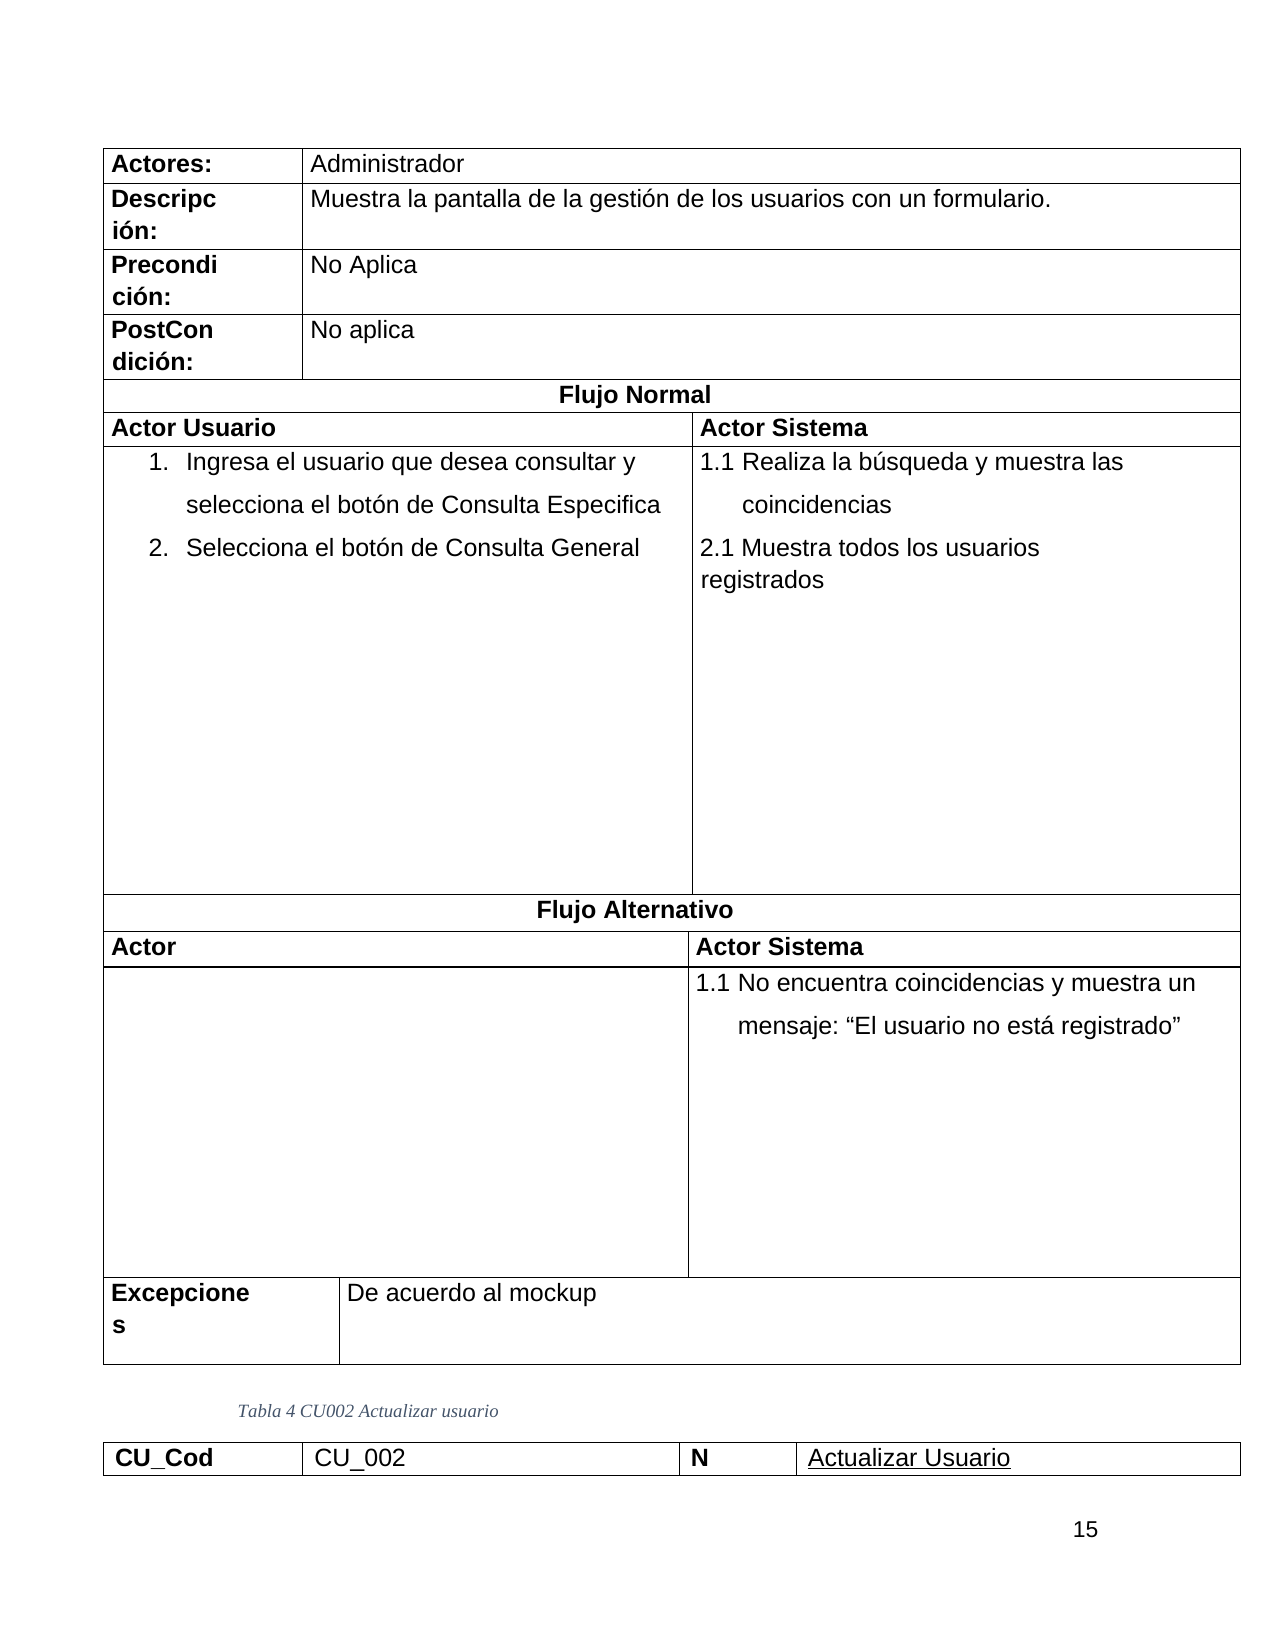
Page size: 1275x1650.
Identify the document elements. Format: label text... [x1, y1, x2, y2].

table_cell Excepciones [104, 1278, 339, 1364]
table_cell Flujo Normal [104, 380, 1240, 412]
table_cell Realiza la búsqueda y muestra las coincidencias 2.1 Muestra todos los usuarios registrados [693, 447, 1240, 893]
table_cell Actor [104, 932, 688, 966]
table_cell [104, 968, 688, 1277]
table_cell No aplica [303, 315, 1240, 379]
table_cell PostCondición: [104, 315, 302, 379]
table_cell Ingresa el usuario que desea consultar y selecciona el botón de Consulta Especifica Selecciona el botón de Consulta General [104, 447, 692, 893]
table_cell Flujo Alternativo [104, 895, 1240, 931]
table_cell Muestra la pantalla de la gestión de los usuarios con un formulario. [303, 184, 1240, 248]
table_cell De acuerdo al mockup [340, 1278, 1240, 1364]
table_header CU_Codigo [104, 1443, 302, 1475]
table_cell Administrador [303, 149, 1240, 183]
table_header CU_002 [303, 1443, 679, 1475]
table_cell Descripción: [104, 184, 302, 248]
table_cell No encuentra coincidencias y muestra un mensaje: “El usuario no está registrado” [689, 968, 1240, 1277]
table_cell No Aplica [303, 250, 1240, 314]
table_cell Actor Sistema [693, 413, 1240, 446]
table_cell Precondición: [104, 250, 302, 314]
table_cell Actores: [104, 149, 302, 183]
table_header Nombre [680, 1443, 796, 1475]
table_cell Actor Sistema [689, 932, 1240, 966]
table_cell Actor Usuario [104, 413, 692, 446]
table_header Actualizar Usuario [797, 1443, 1240, 1475]
